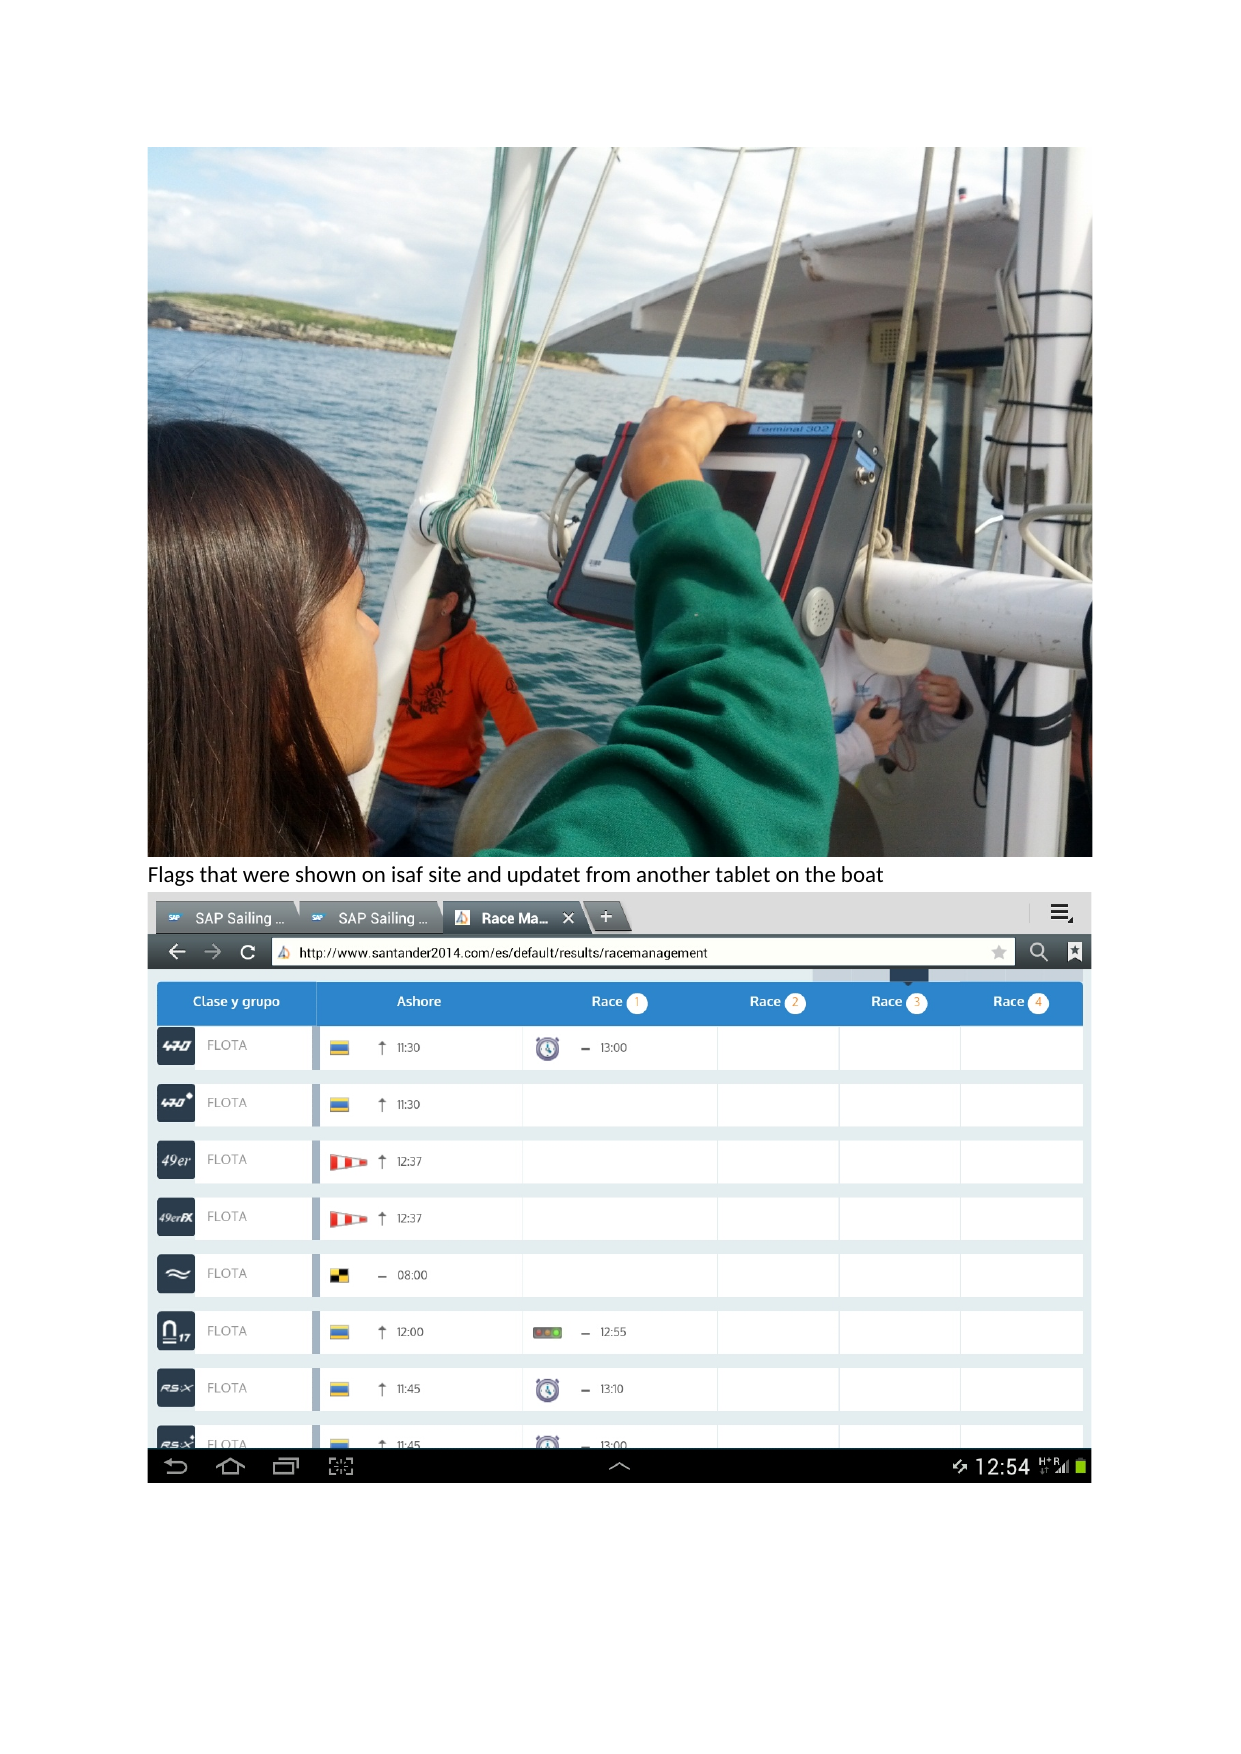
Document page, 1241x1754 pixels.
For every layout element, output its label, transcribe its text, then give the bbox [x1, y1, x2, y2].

picture [147, 147, 1093, 857]
picture [147, 892, 1092, 1483]
